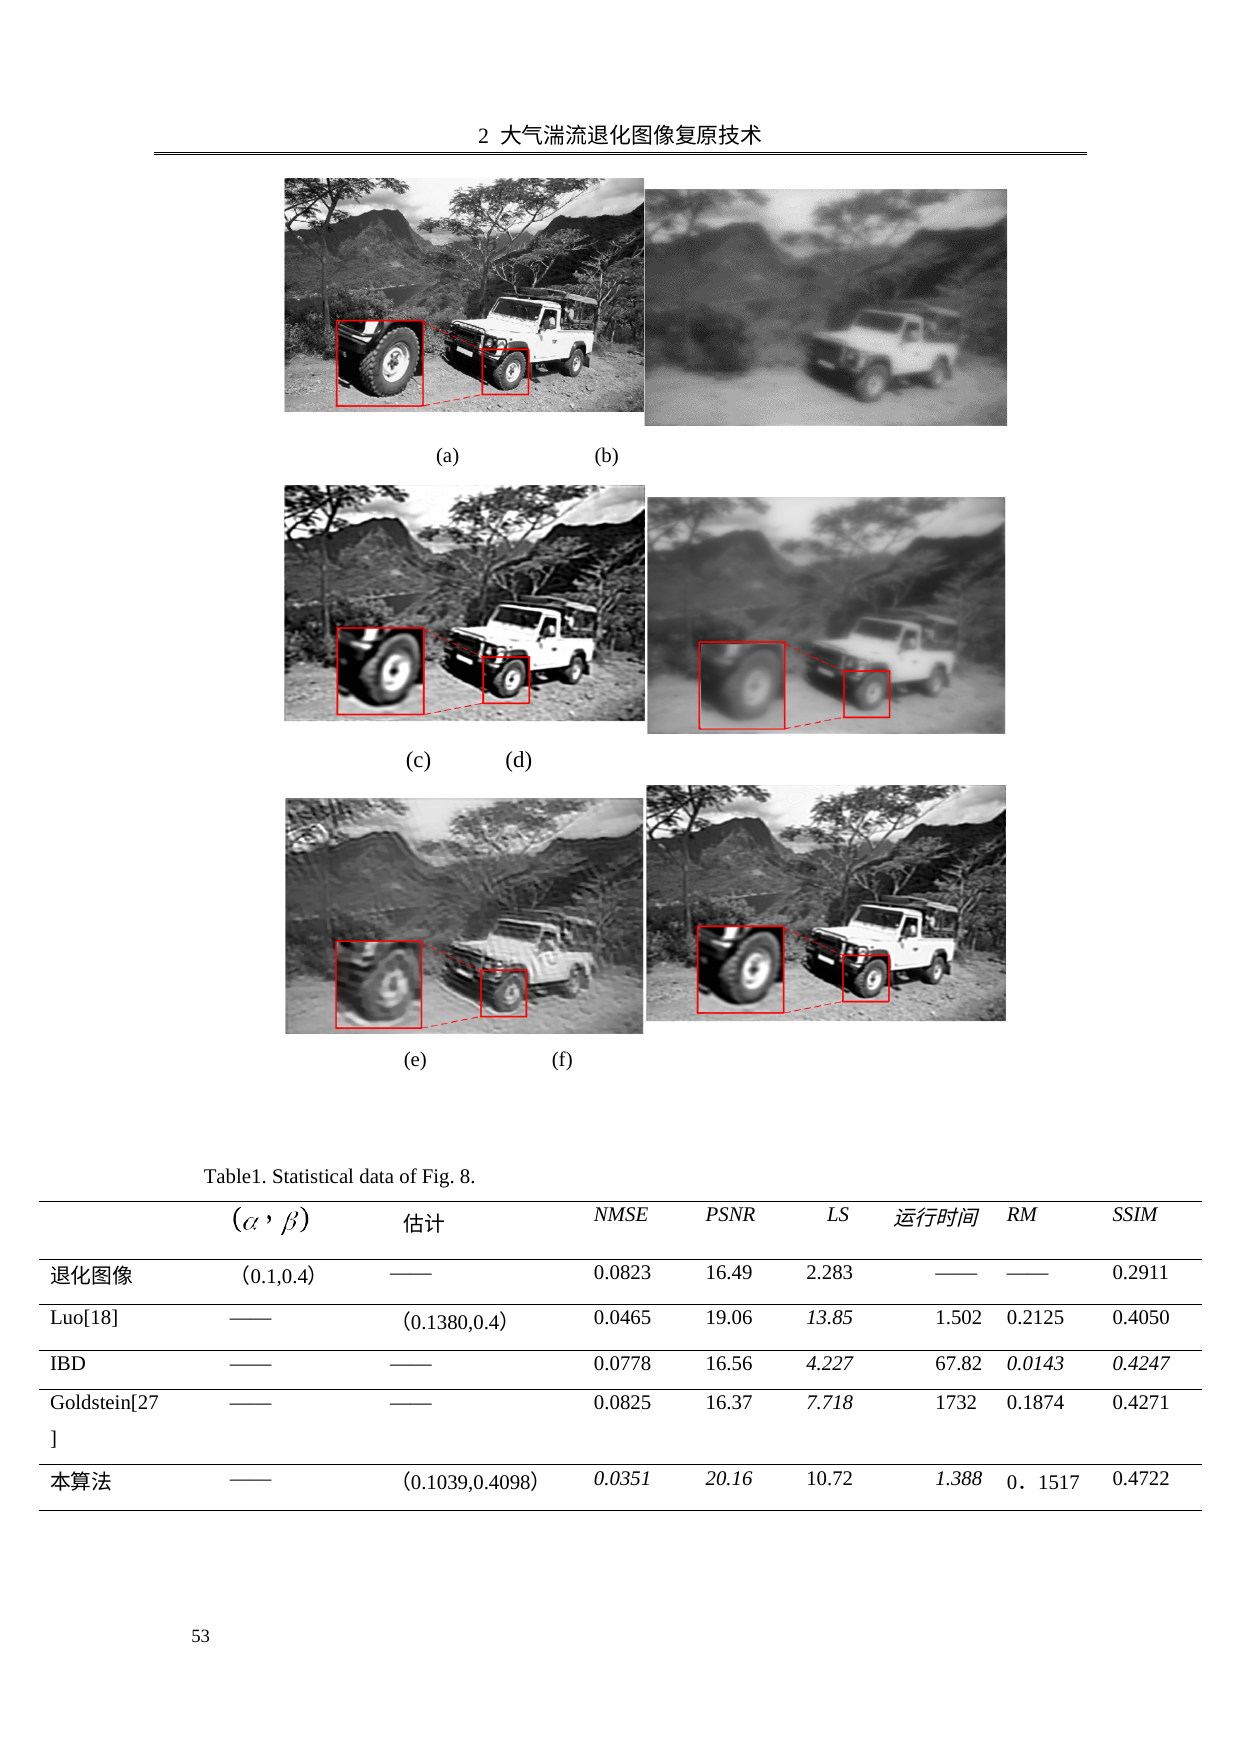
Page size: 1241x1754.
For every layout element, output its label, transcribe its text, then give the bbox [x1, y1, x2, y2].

table_cell 退化图像 [39, 1260, 177, 1304]
text (e) (f) [153, 1046, 1087, 1071]
table_cell 0.2911 [1101, 1260, 1202, 1304]
table_cell 1732 [882, 1390, 995, 1464]
table_cell —— [177, 1305, 378, 1349]
table_header PSNR [694, 1202, 795, 1258]
table_header LS [795, 1202, 882, 1258]
table_cell 7.718 [795, 1390, 882, 1464]
table_cell 16.56 [694, 1351, 795, 1389]
table_cell （0.1039,0.4098） [379, 1465, 582, 1510]
table_cell 1.388 [882, 1465, 995, 1510]
text Table1. Statistical data of Fig. 8. [153, 1164, 1087, 1188]
table_cell Goldstein[27] [39, 1390, 177, 1464]
table_cell 16.37 [694, 1390, 795, 1464]
table_cell 10.72 [795, 1465, 882, 1510]
text (c) (d) [153, 746, 1087, 772]
table_cell 1.502 [882, 1305, 995, 1349]
text (a) (b) [394, 443, 1087, 467]
table_cell —— [882, 1260, 995, 1304]
table_header [39, 1202, 177, 1258]
table_header SSIM [1101, 1202, 1202, 1258]
table_cell （0.1380,0.4） [379, 1305, 582, 1349]
table_cell 0.0465 [583, 1305, 694, 1349]
picture [644, 189, 1008, 426]
table_cell —— [379, 1390, 582, 1464]
table_cell —— [995, 1260, 1101, 1304]
table_cell 0．1517 [995, 1465, 1101, 1510]
picture [645, 497, 1007, 734]
table_header NMSE [583, 1202, 694, 1258]
table_cell 0.0143 [995, 1351, 1101, 1389]
table_header [177, 1202, 378, 1258]
table_cell 0.1874 [995, 1390, 1101, 1464]
table_cell 4.227 [795, 1351, 882, 1389]
table_cell —— [379, 1260, 582, 1304]
table_cell Luo[18] [39, 1305, 177, 1349]
table_cell 16.49 [694, 1260, 795, 1304]
table_cell 0.4247 [1101, 1351, 1202, 1389]
table_cell 0.0351 [583, 1465, 694, 1510]
table_cell —— [379, 1351, 582, 1389]
table_cell 0.2125 [995, 1305, 1101, 1349]
picture [283, 798, 645, 1034]
table_header RM [995, 1202, 1101, 1258]
table_cell 67.82 [882, 1351, 995, 1389]
table_cell —— [177, 1465, 378, 1510]
table_header 运行时间 [882, 1202, 995, 1258]
table_cell 0.0823 [583, 1260, 694, 1304]
table_cell 本算法 [39, 1465, 177, 1510]
table_cell （0.1,0.4） [177, 1260, 378, 1304]
table_cell —— [177, 1390, 378, 1464]
table_cell 20.16 [694, 1465, 795, 1510]
table_cell 0.4050 [1101, 1305, 1202, 1349]
table_cell 19.06 [694, 1305, 795, 1349]
table_cell 0.0825 [583, 1390, 694, 1464]
table_cell 0.4722 [1101, 1465, 1202, 1510]
table_cell 0.4271 [1101, 1390, 1202, 1464]
table_cell 13.85 [795, 1305, 882, 1349]
table_cell 0.0778 [583, 1351, 694, 1389]
table_cell 2.283 [795, 1260, 882, 1304]
table_header 估计 [379, 1202, 582, 1258]
table_cell —— [177, 1351, 378, 1389]
table_cell IBD [39, 1351, 177, 1389]
